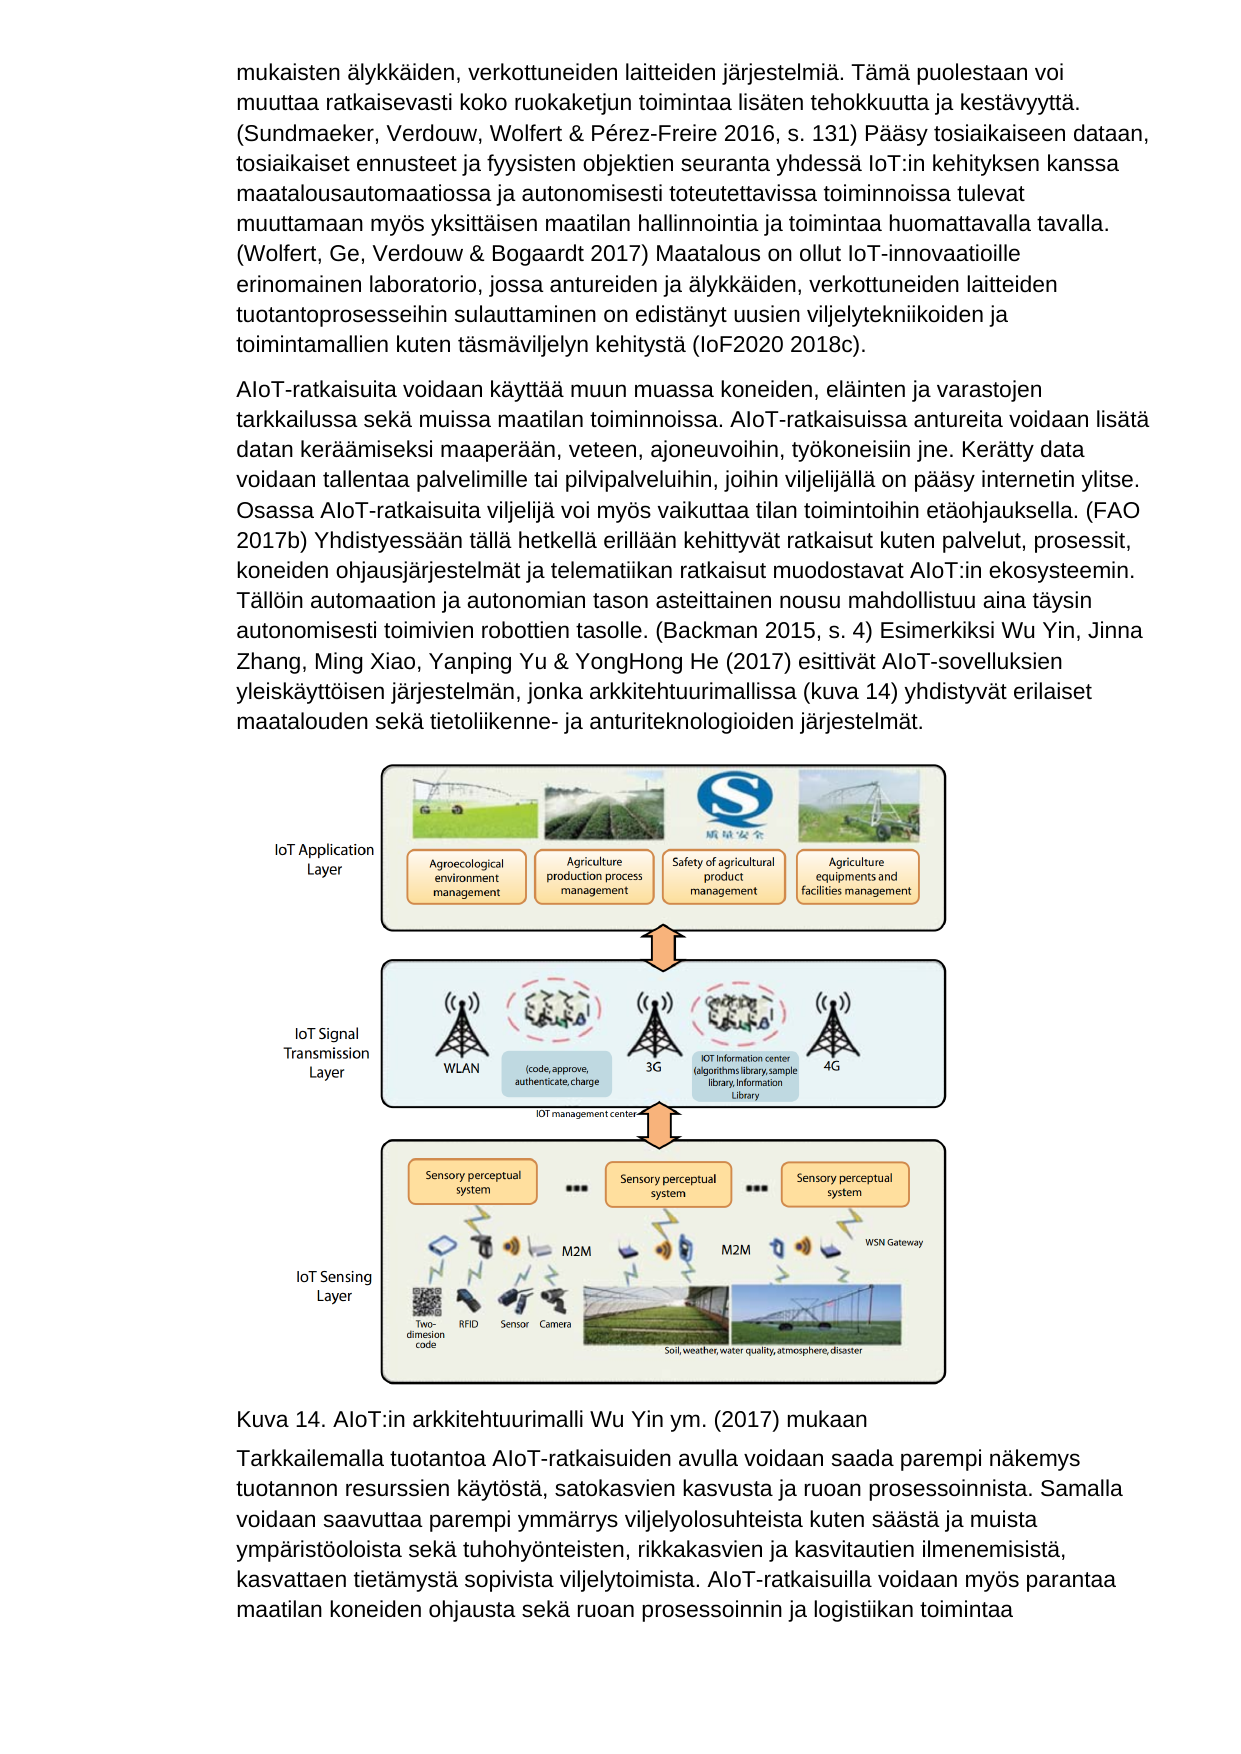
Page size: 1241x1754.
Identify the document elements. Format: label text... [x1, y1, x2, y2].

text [236, 1445, 1152, 1623]
text AIoT-ratkaisuita voidaan käyttää muun muassa koneiden, eläinten ja varastojen tarkkailussa sekä muissa maatilan toiminnoissa. AIoT-ratkaisuissa antureita voidaan lisätä datan keräämiseksi maaperään, veteen, ajoneuvoihin, työkoneisiin jne. Kerätty data voidaan tallentaa palvelimille tai pilvipalveluihin, joihin viljelijällä on pääsy internetin ylitse. Osassa AIoT-ratkaisuita viljelijä voi myös vaikuttaa tilan toimintoihin etäohjauksella. (FAO 2017b) Yhdistyessään tällä hetkellä erillään kehittyvät ratkaisut kuten palvelut, prosessit, koneiden ohjausjärjestelmät ja telematiikan ratkaisut muodostavat AIoT:in ekosysteemin. Tällöin automaation ja autonomian tason asteittainen nousu mahdollistuu aina täysin autonomisesti toimivien robottien tasolle. (Backman 2015, s. 4) Esimerkiksi Wu Yin, Jinna Zhang, Ming Xiao, Yanping Yu & YongHong He (2017) esittivät AIoT-sovelluksien yleiskäyttöisen järjestelmän, jonka arkkitehtuurimallissa (kuva 14) yhdistyvät erilaiset maatalouden sekä tietoliikenne- ja anturiteknologioiden järjestelmät. [236, 376, 1152, 734]
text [236, 59, 1152, 357]
picture [255, 752, 964, 1393]
